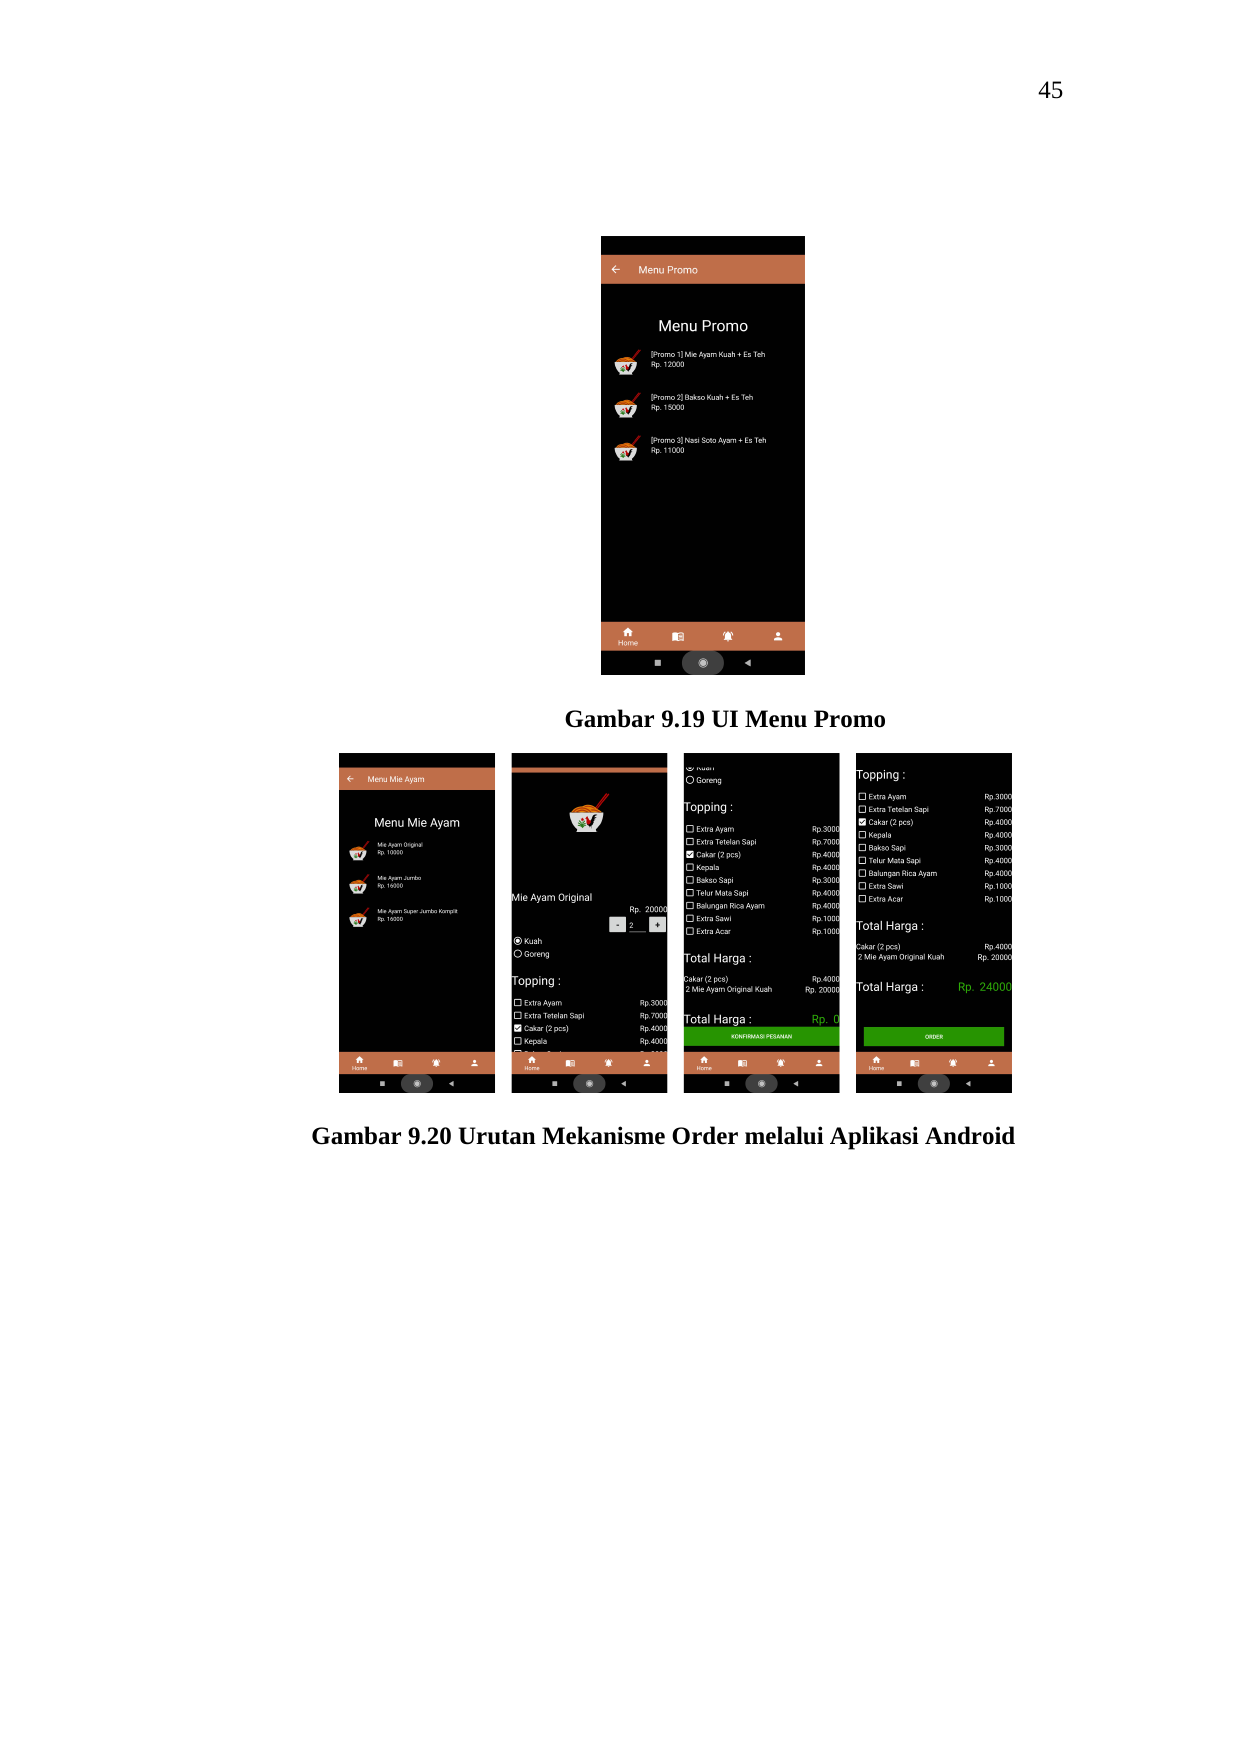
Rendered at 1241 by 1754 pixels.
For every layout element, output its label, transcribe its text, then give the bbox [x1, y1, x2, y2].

picture [339, 753, 1012, 1093]
picture [601, 236, 805, 675]
